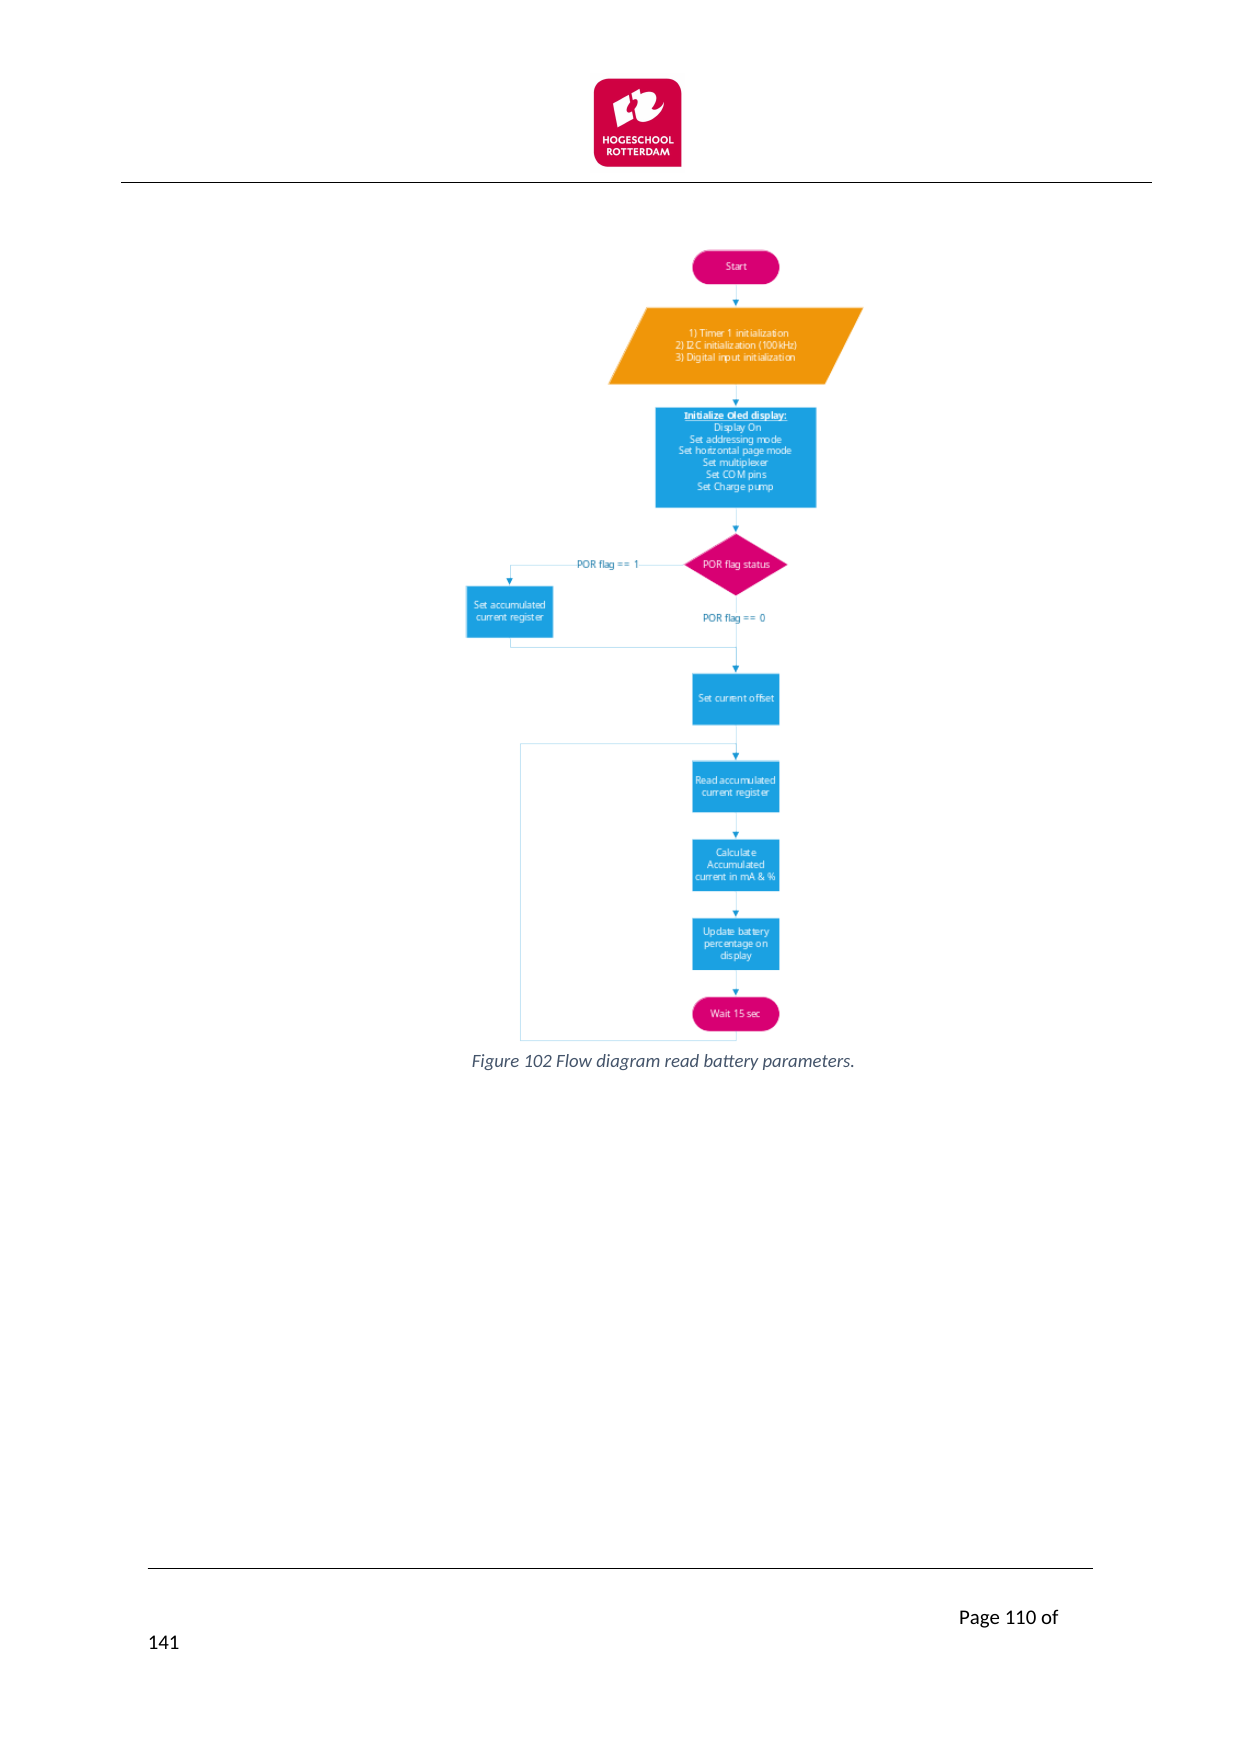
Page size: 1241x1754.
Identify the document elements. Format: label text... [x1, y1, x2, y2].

picture [590, 73, 685, 173]
text Figure 102 Flow diagram read battery parameters. [236, 1049, 1093, 1072]
